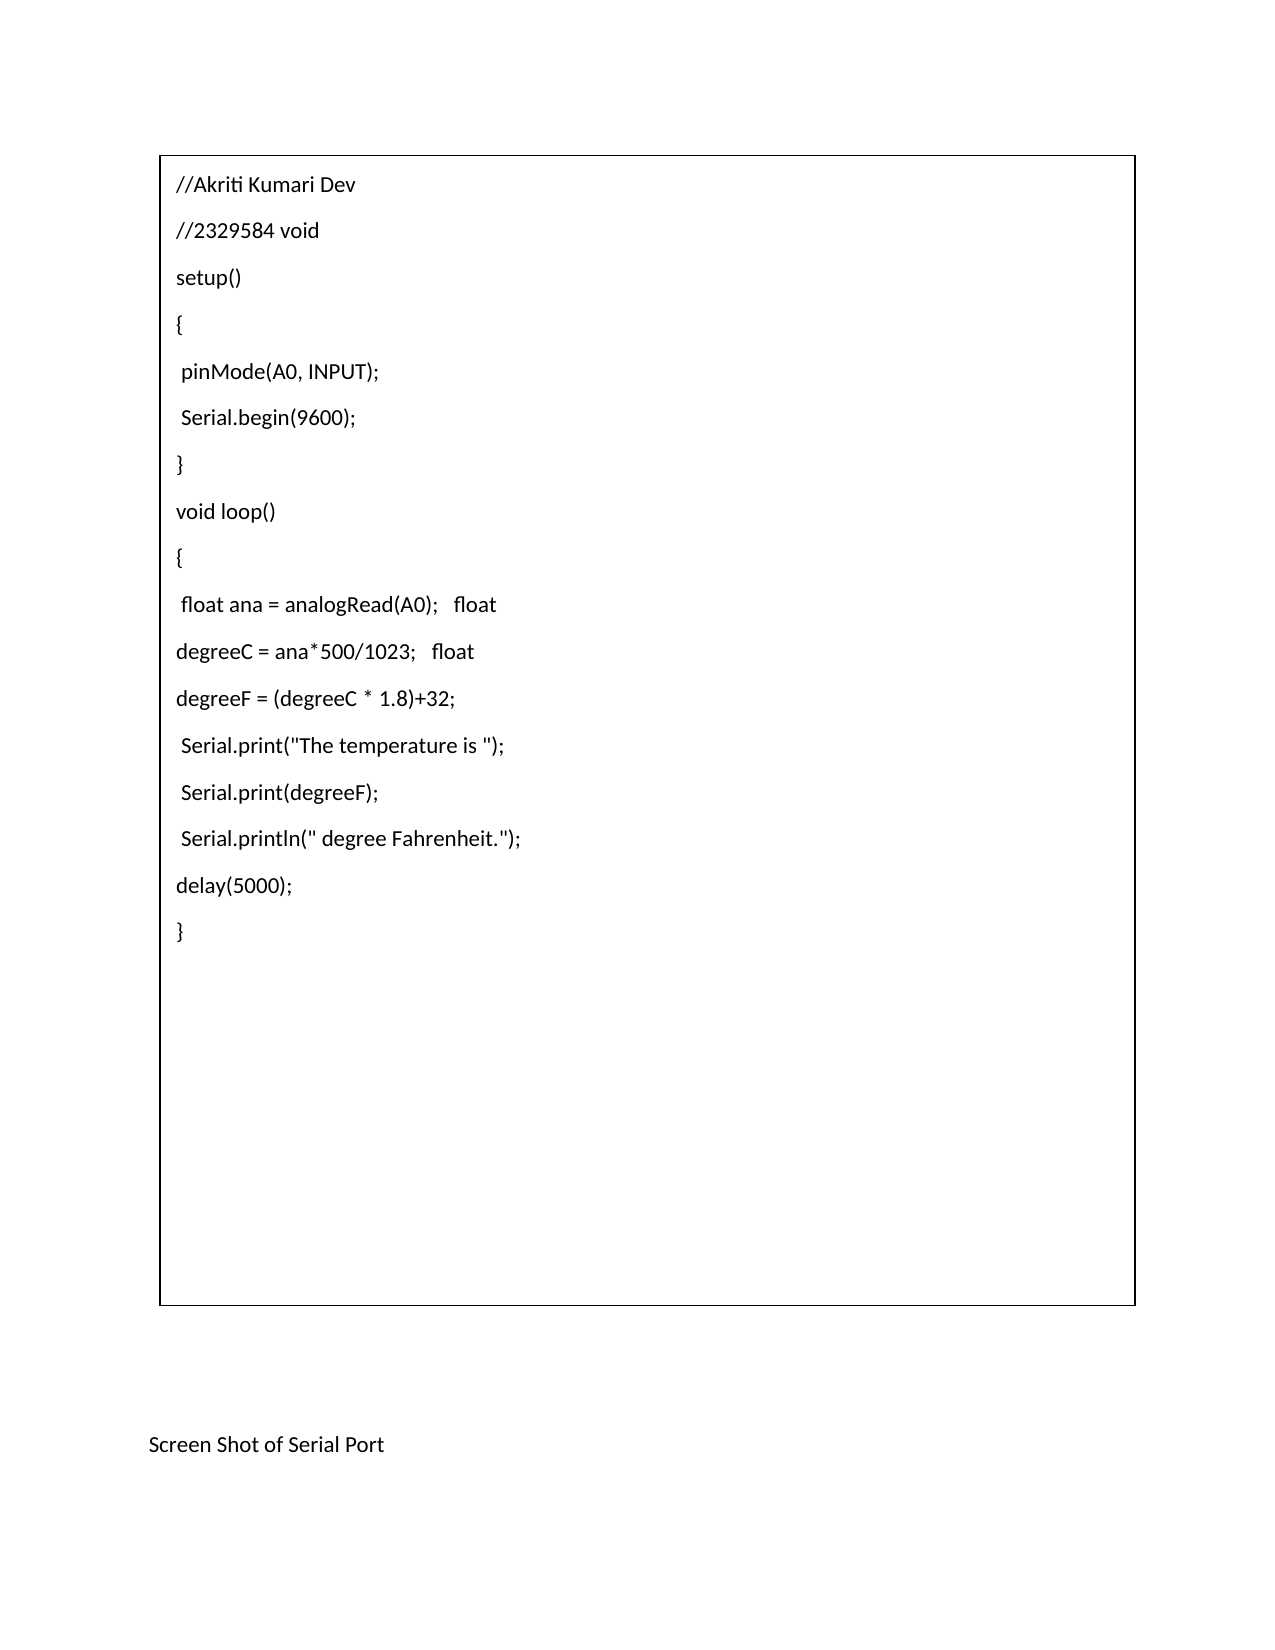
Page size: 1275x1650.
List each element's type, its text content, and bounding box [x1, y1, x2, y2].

table_header //Akriti Kumari Dev //2329584 void setup() { pinMode(A0, INPUT); Serial.begin(9600); } void loop() { float ana = analogRead(A0); float degreeC = ana*500/1023; float degreeF = (degreeC * 1.8)+32; Serial.print("The temperature is "); Serial.print(degreeF); Serial.println(" degree Fahrenheit."); delay(5000); } [161, 156, 1134, 1305]
text Screen Shot of Serial Port [148, 1430, 1117, 1458]
